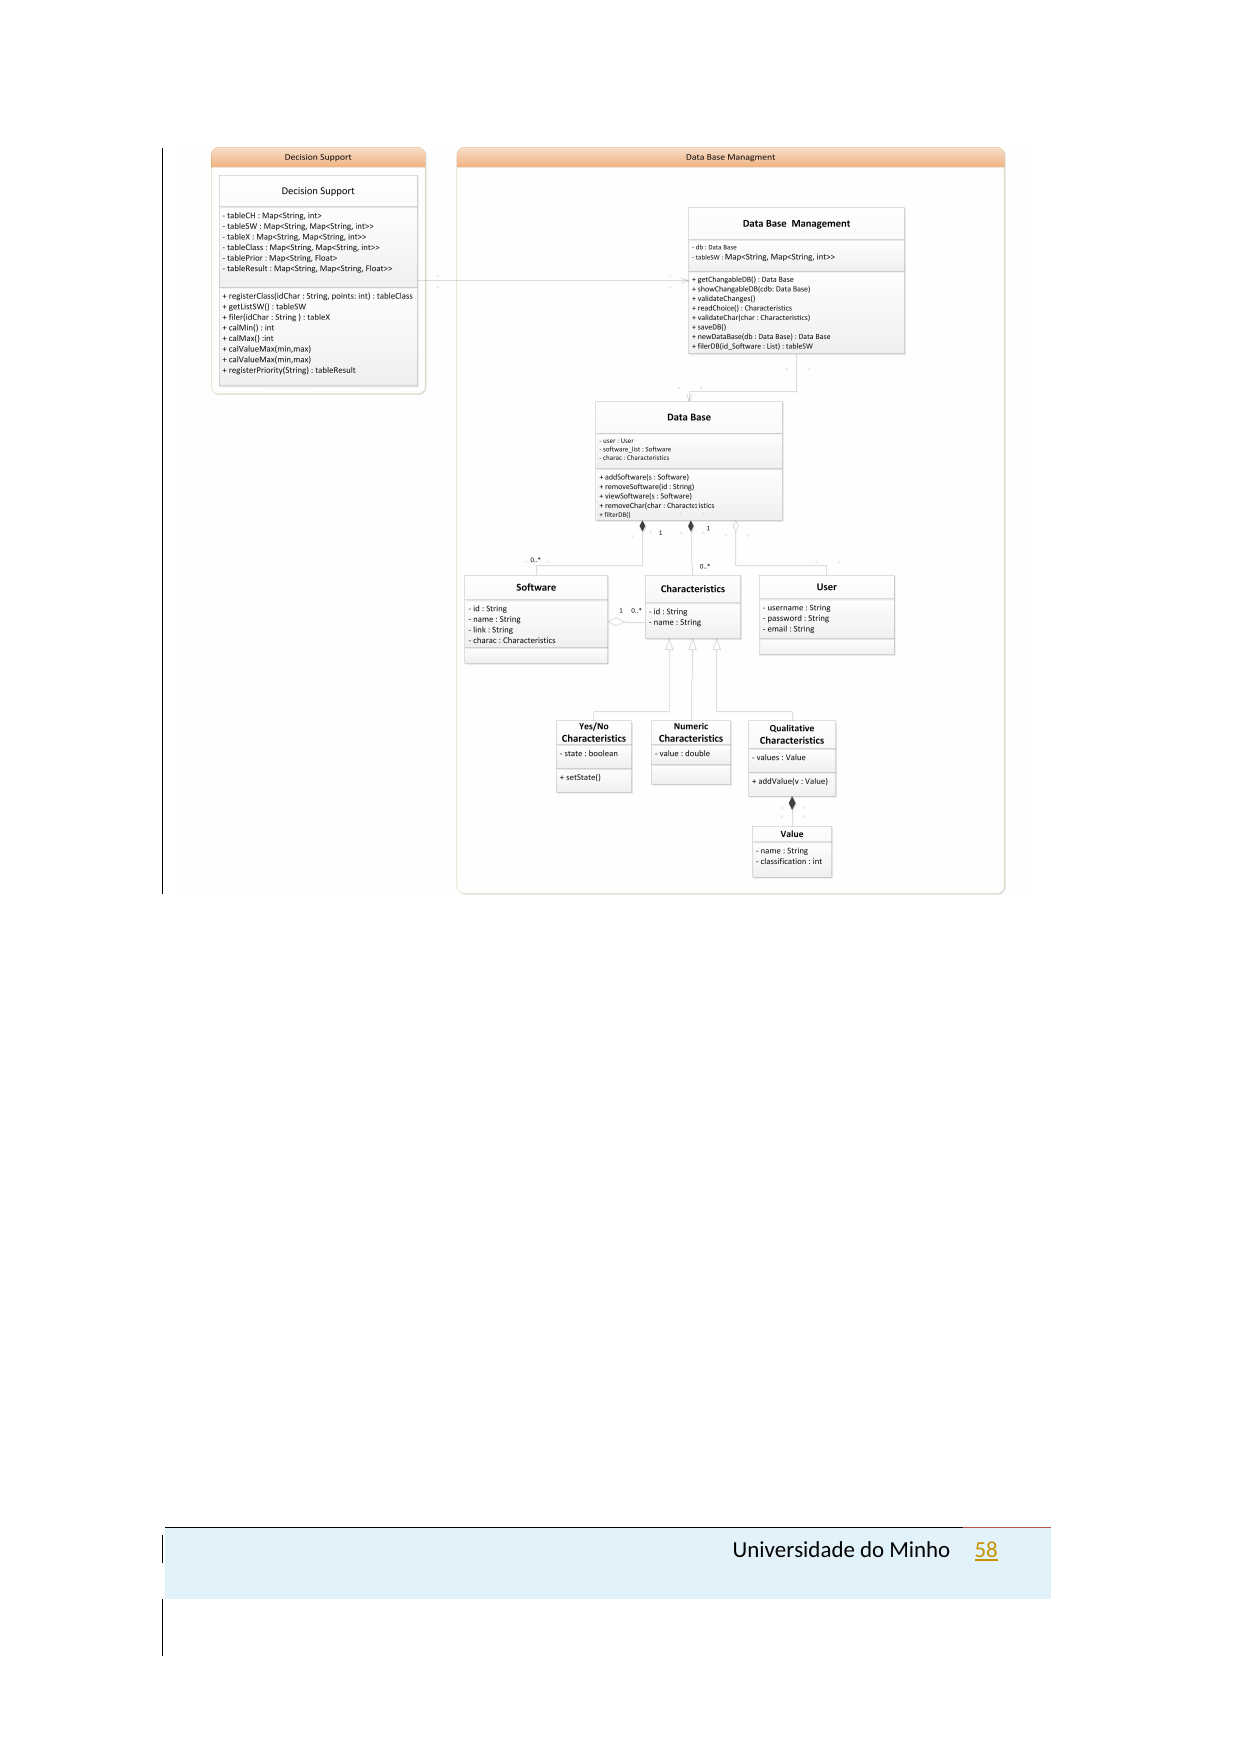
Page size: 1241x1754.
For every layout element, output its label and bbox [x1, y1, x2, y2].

picture [177, 147, 1028, 895]
